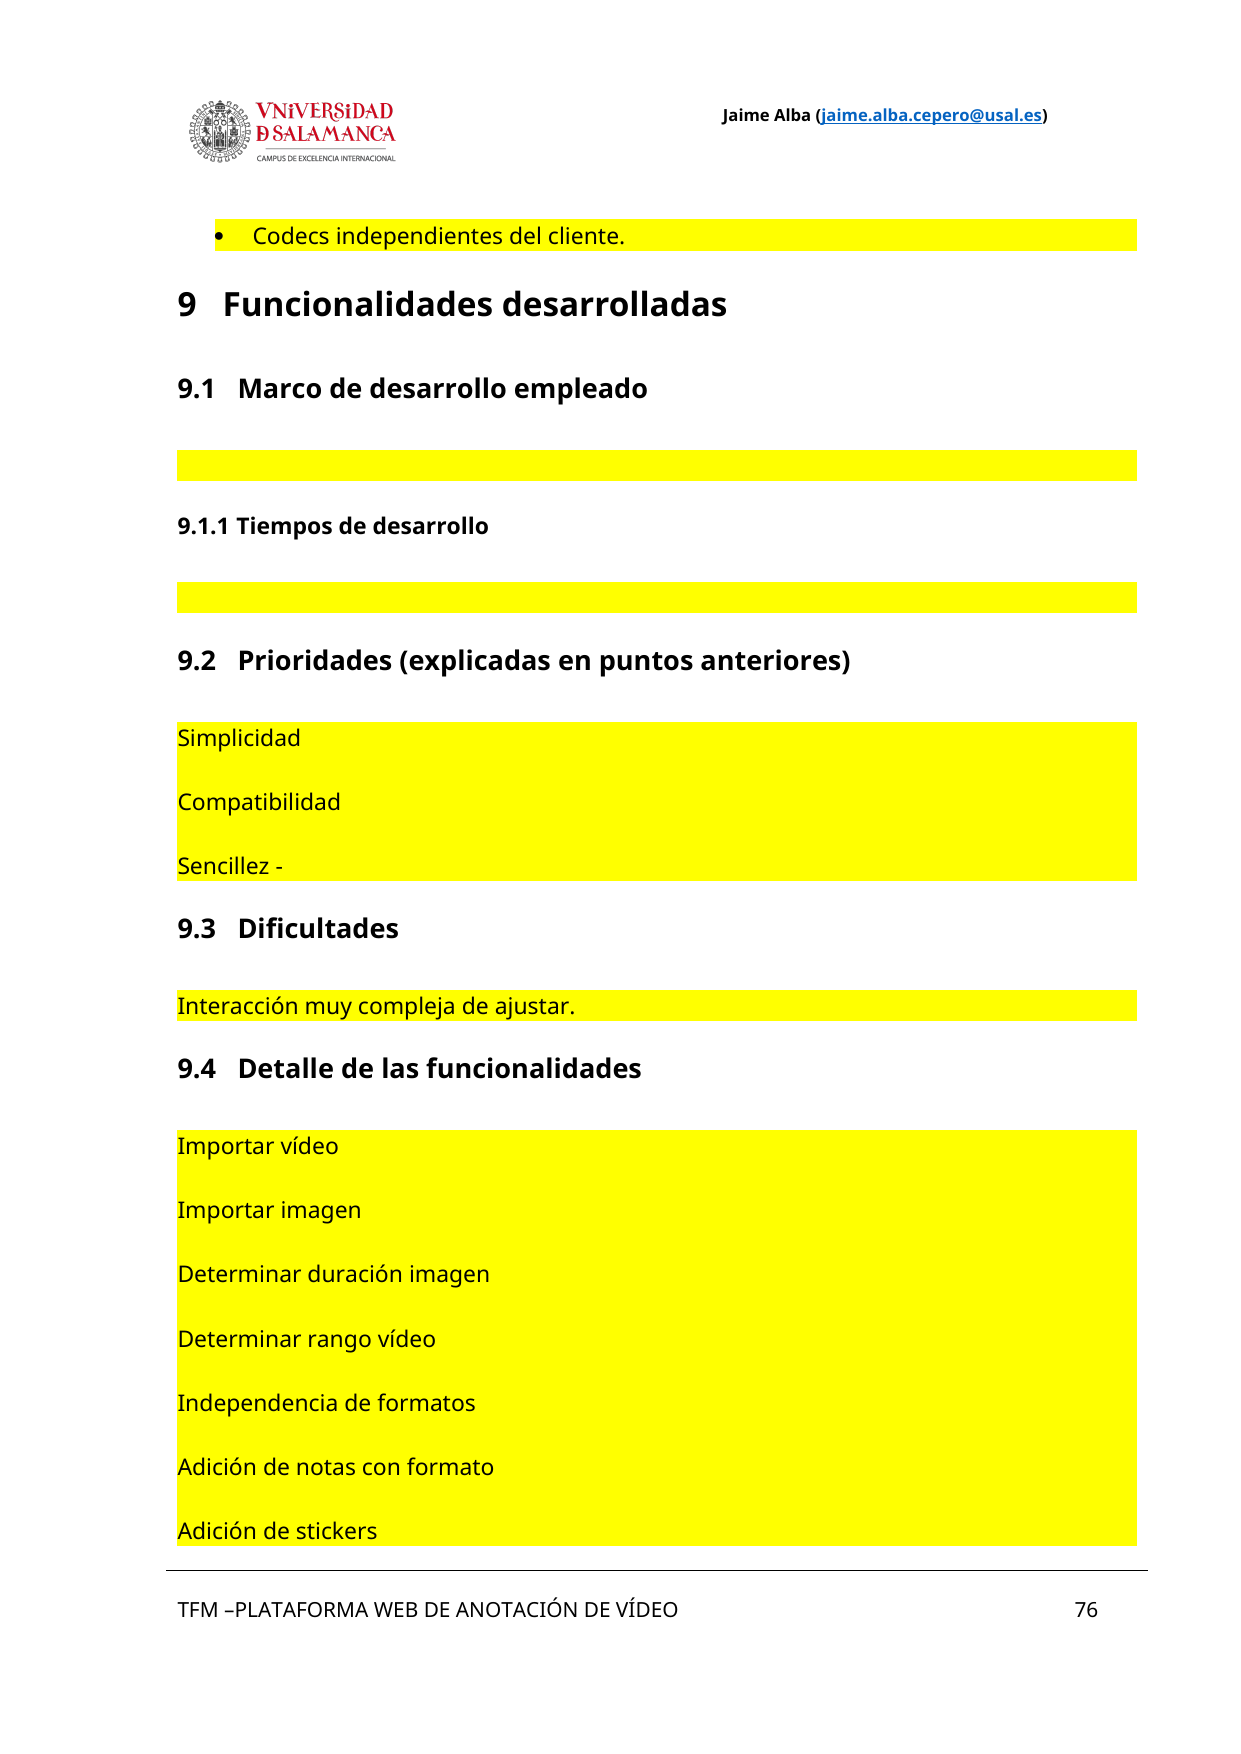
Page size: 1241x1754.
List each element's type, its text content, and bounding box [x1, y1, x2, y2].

subtitle Prioridades (explicadas en puntos anteriores) [177, 641, 1137, 678]
subtitle Marco de desarrollo empleado [177, 369, 1137, 406]
text Interacción muy compleja de ajustar. [177, 990, 1137, 1021]
subtitle Funcionalidades desarrolladas [177, 281, 1137, 326]
text Simplicidad [177, 722, 1137, 753]
subtitle Detalle de las funcionalidades [177, 1050, 1137, 1087]
text Compatibilidad [177, 786, 1137, 817]
picture [188, 99, 397, 163]
text Importar imagen [177, 1194, 1137, 1226]
text Importar vídeo [177, 1130, 1137, 1162]
text Determinar duración imagen [177, 1258, 1137, 1290]
text Adición de notas con formato [177, 1451, 1137, 1482]
text Determinar rango vídeo [177, 1322, 1137, 1354]
list Codecs independientes del cliente. [215, 219, 1137, 251]
text Adición de stickers [177, 1515, 1137, 1546]
text Independencia de formatos [177, 1387, 1137, 1418]
subtitle Dificultades [177, 910, 1137, 947]
subtitle Tiempos de desarrollo [177, 510, 1137, 541]
text Sencillez - [177, 850, 1137, 881]
